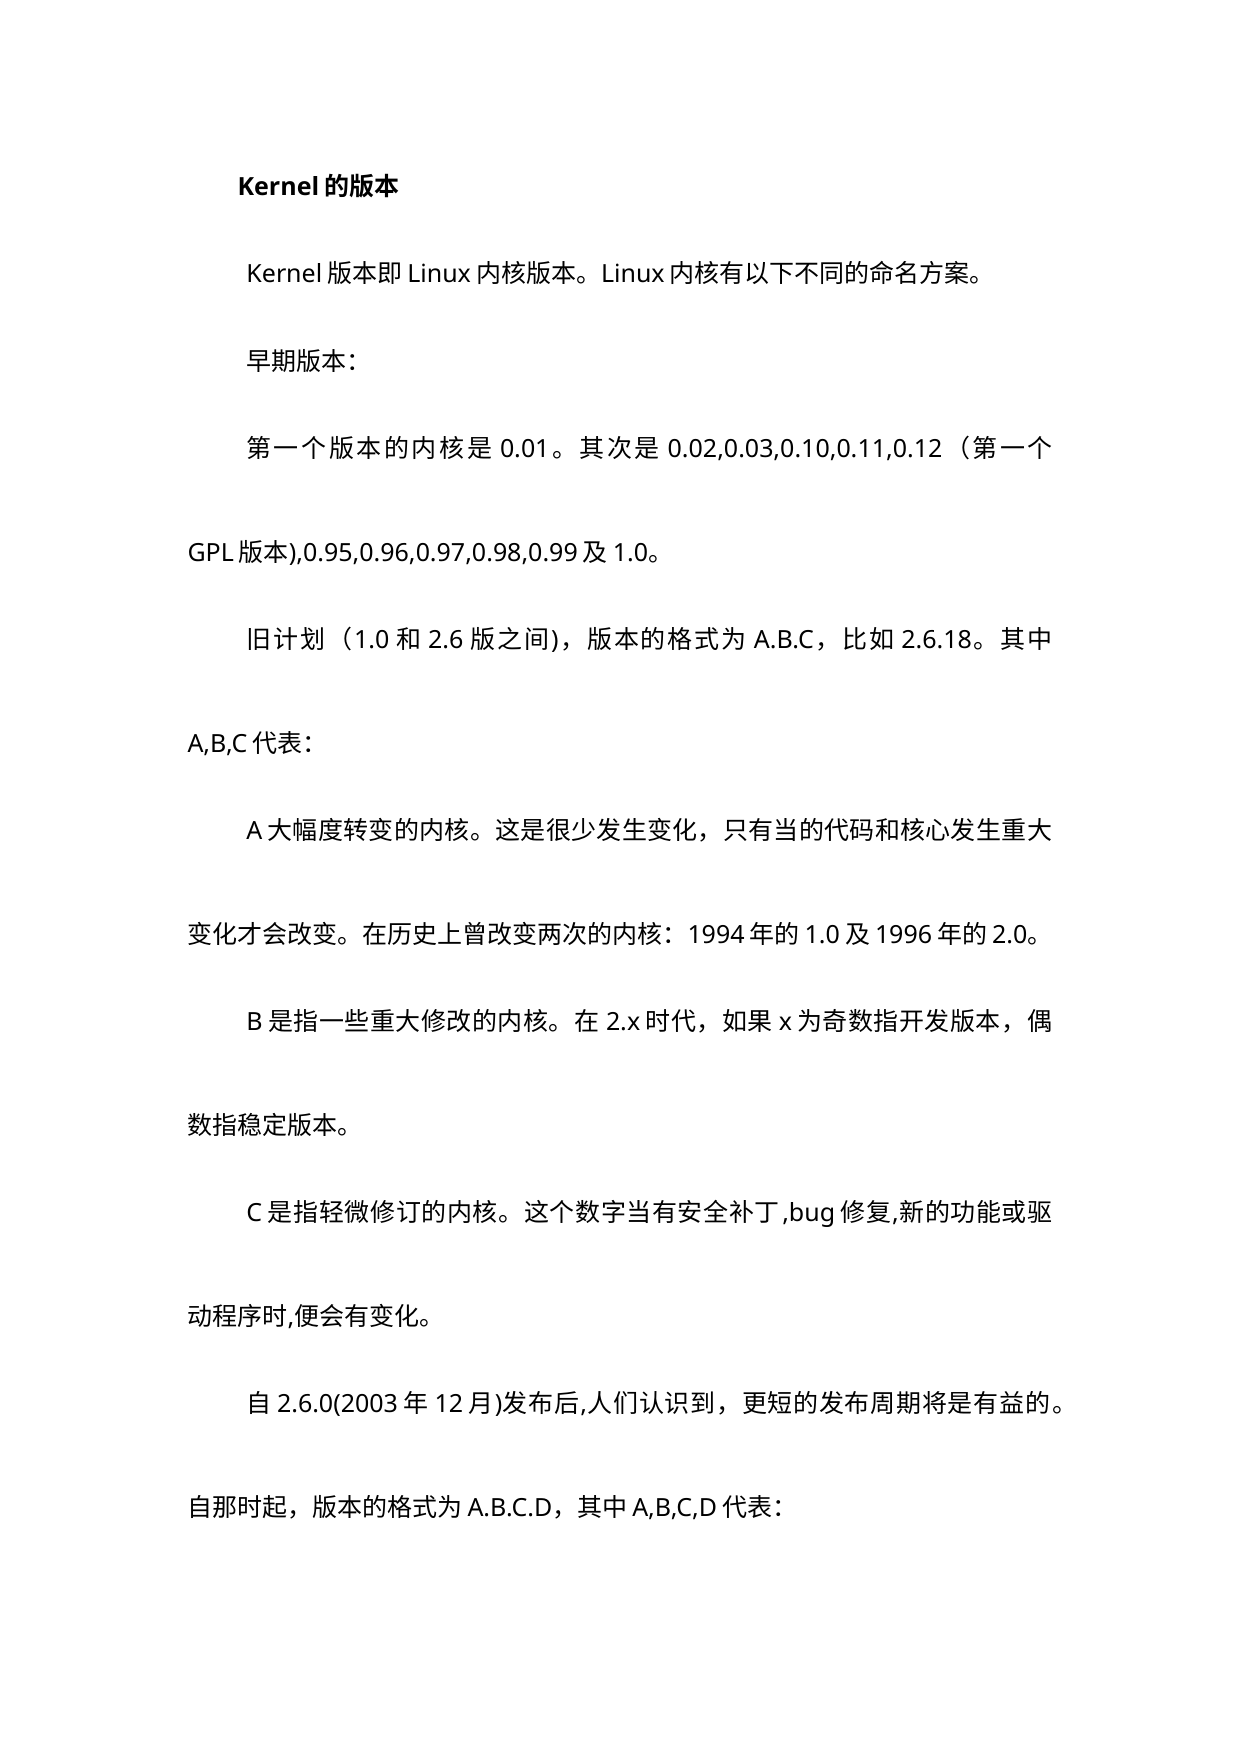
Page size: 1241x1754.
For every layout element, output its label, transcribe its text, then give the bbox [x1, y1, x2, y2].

text 旧计划（1.0和2.6版之间)，版本的格式为A.B.C，比如2.6.18。其中A,B,C代表： [187, 603, 1053, 776]
text C是指轻微修订的内核。这个数字当有安全补丁,bug修复,新的功能或驱动程序时,便会有变化。 [187, 1176, 1053, 1349]
text 早期版本： [187, 324, 1053, 394]
text 自2.6.0(2003年12月)发布后,人们认识到，更短的发布周期将是有益的。自那时起，版本的格式为A.B.C.D，其中A,B,C,D代表： [187, 1367, 1053, 1540]
text 第一个版本的内核是0.01。其次是0.02,0.03,0.10,0.11,0.12（第一个GPL版本),0.95,0.96,0.97,0.98,0.99及1.0。 [187, 412, 1053, 585]
text B是指一些重大修改的内核。在2.x时代，如果x为奇数指开发版本，偶数指稳定版本。 [187, 985, 1053, 1158]
text Kernel版本即Linux内核版本。Linux内核有以下不同的命名方案。 [187, 237, 1053, 306]
text A大幅度转变的内核。这是很少发生变化，只有当的代码和核心发生重大变化才会改变。在历史上曾改变两次的内核：1994年的1.0及1996年的2.0。 [187, 794, 1053, 967]
text Kernel的版本 [187, 150, 1053, 219]
